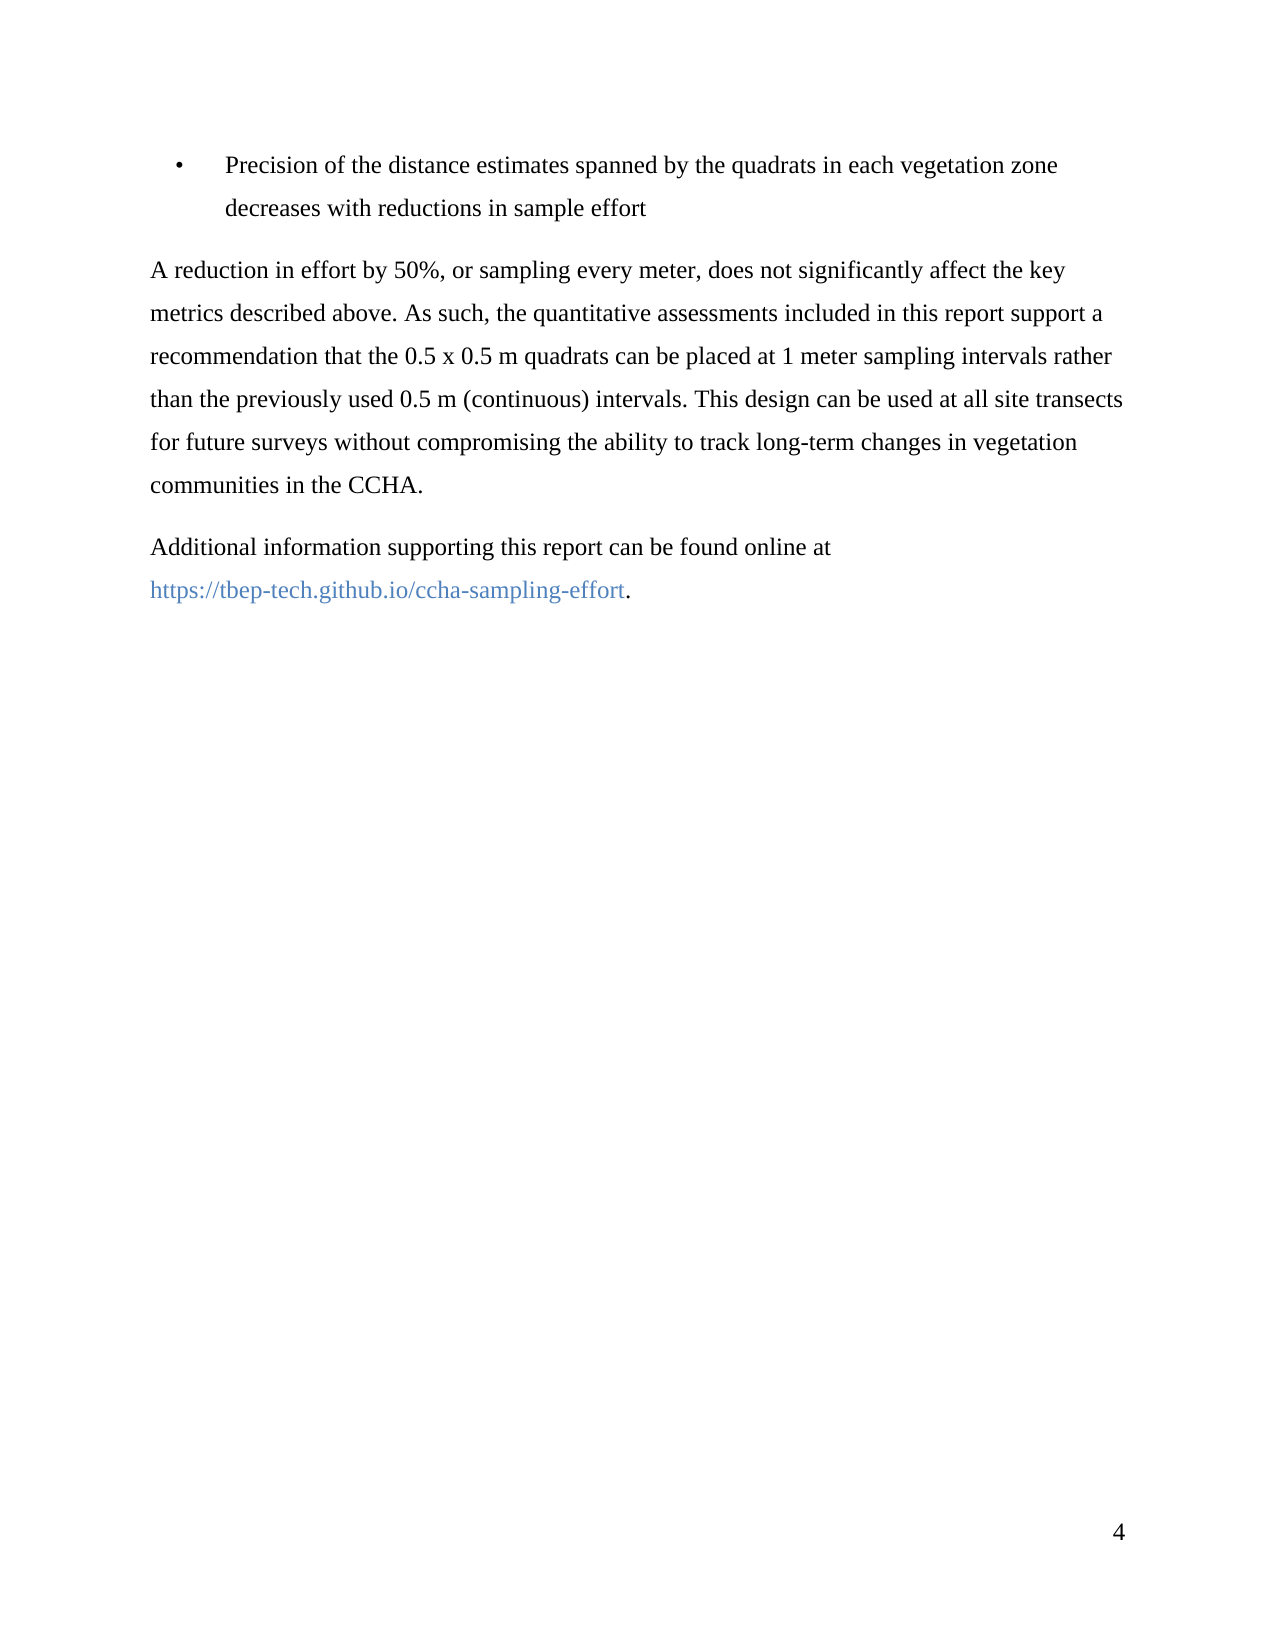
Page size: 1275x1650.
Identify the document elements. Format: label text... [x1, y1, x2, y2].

text A reduction in effort by 50%, or sampling every meter, does not significantly affect the key metrics described above. As such, the quantitative assessments included in this report support a recommendation that the 0.5 x 0.5 m quadrats can be placed at 1 meter sampling intervals rather than the previously used 0.5 m (continuous) intervals. This design can be used at all site transects for future surveys without compromising the ability to track long-term changes in vegetation communities in the CCHA. [150, 255, 1125, 499]
text Additional information supporting this report can be found online at https://tbep-tech.github.io/ccha-sampling-effort. [150, 532, 1125, 604]
list Precision of the distance estimates spanned by the quadrats in each vegetation zone decreases with reductions in sample effort [175, 150, 1125, 222]
